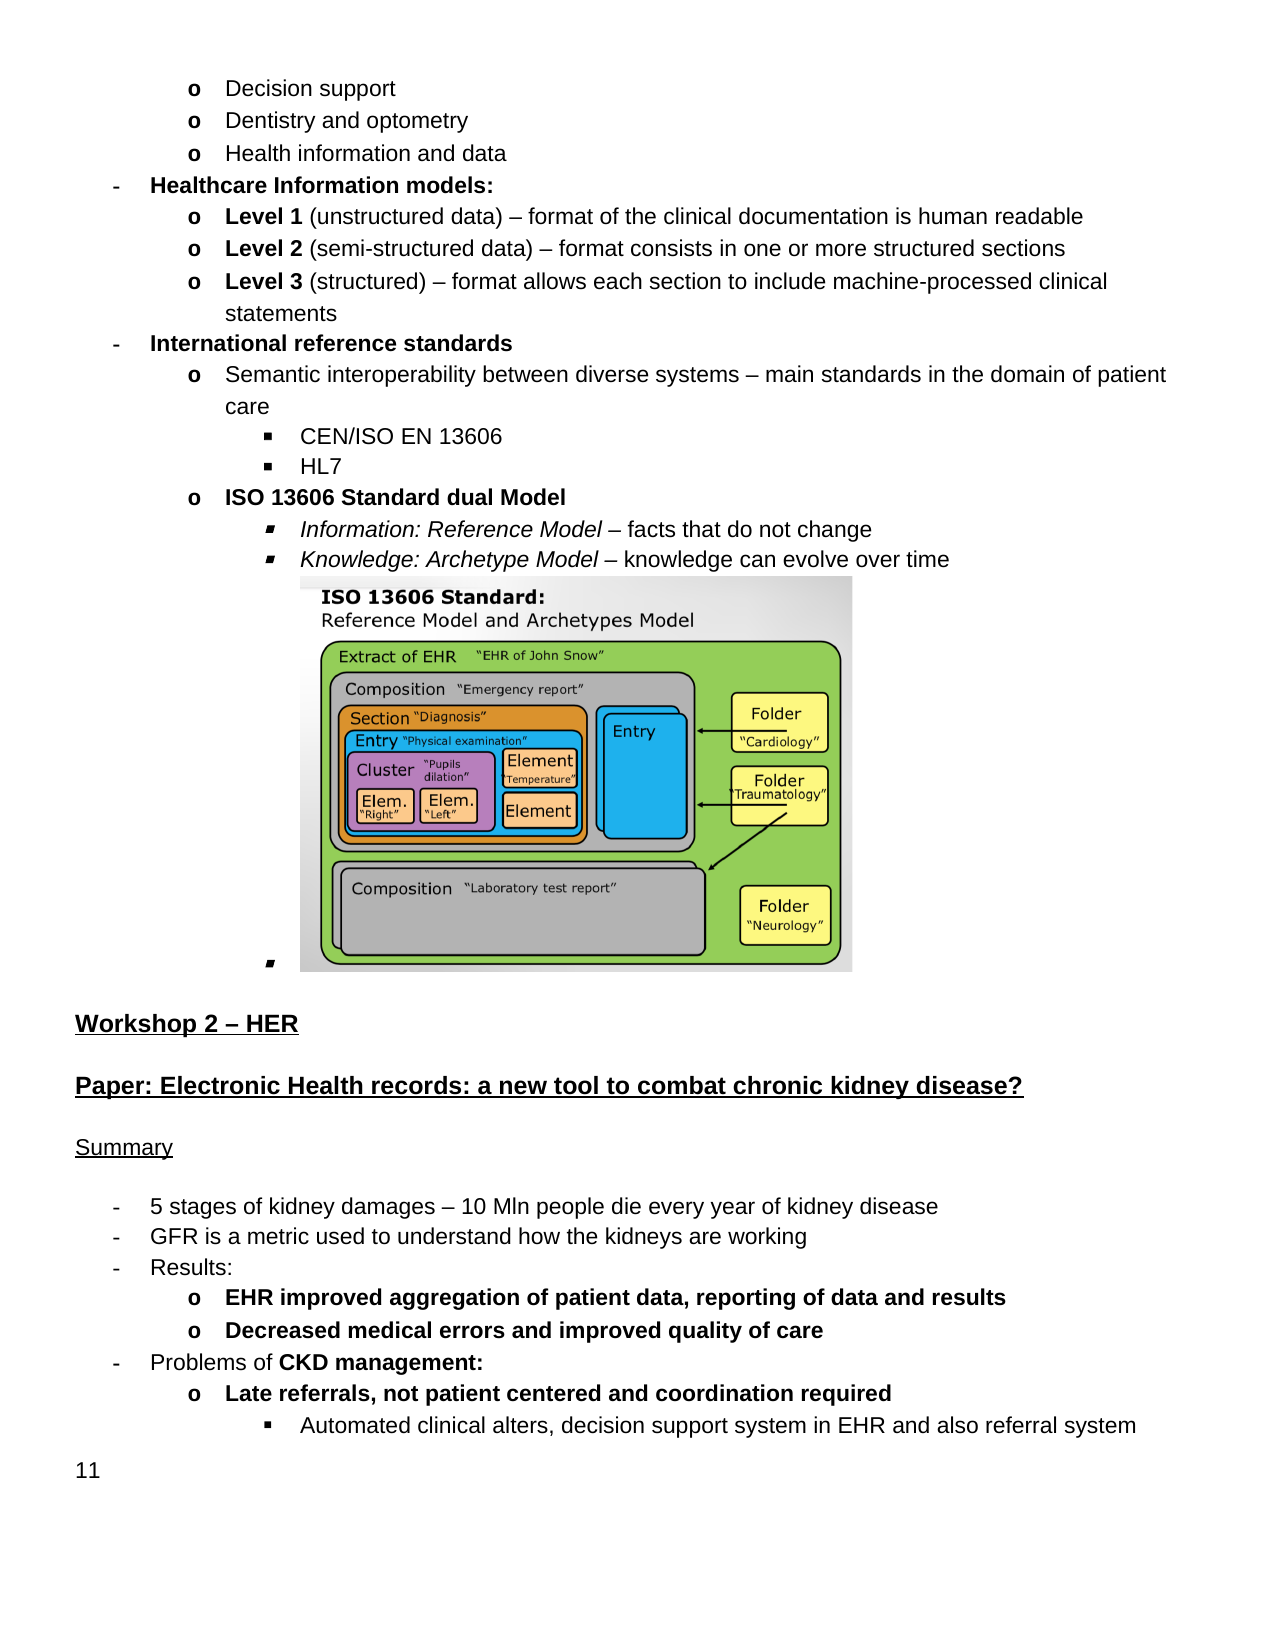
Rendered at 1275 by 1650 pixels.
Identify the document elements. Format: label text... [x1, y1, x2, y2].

text Summary [75, 1133, 1200, 1160]
list Decreased medical errors and improved quality of care [187, 1317, 1200, 1345]
list Health information and data [187, 140, 1200, 168]
list Problems of CKD management: [112, 1349, 1200, 1376]
text Workshop 2 – HER [75, 1009, 1200, 1038]
list Dentistry and optometry [187, 107, 1200, 136]
picture [300, 576, 853, 972]
list Decision support [187, 75, 1200, 103]
list CEN/ISO EN 13606 [262, 423, 1200, 449]
list Knowledge: Archetype Model – knowledge can evolve over time [262, 546, 1200, 573]
text Paper: Electronic Health records: a new tool to combat chronic kidney disease? [75, 1071, 1200, 1100]
list EHR improved aggregation of patient data, reporting of data and results [187, 1284, 1200, 1312]
list Late referrals, not patient centered and coordination required [187, 1379, 1200, 1408]
list Level 2 (semi-structured data) – format consists in one or more structured sections [187, 235, 1200, 264]
list HL7 [262, 453, 1200, 480]
list Level 1 (unstructured data) – format of the clinical documentation is human readable [187, 203, 1200, 231]
list 5 stages of kidney damages – 10 Mln people die every year of kidney disease [112, 1193, 1200, 1219]
list ISO 13606 Standard dual Model [187, 483, 1200, 512]
list Results: [112, 1254, 1200, 1280]
list International reference standards [112, 330, 1200, 357]
list Information: Reference Model – facts that do not change [262, 516, 1200, 542]
list GFR is a metric used to understand how the kidneys are working [112, 1223, 1200, 1250]
list Level 3 (structured) – format allows each section to include machine-processed clinical statements [187, 268, 1200, 326]
list Semantic interoperability between diverse systems – main standards in the domain of patient care [187, 361, 1200, 419]
list Healthcare Information models: [112, 172, 1200, 199]
list Automated clinical alters, decision support system in EHR and also referral system [262, 1412, 1200, 1438]
